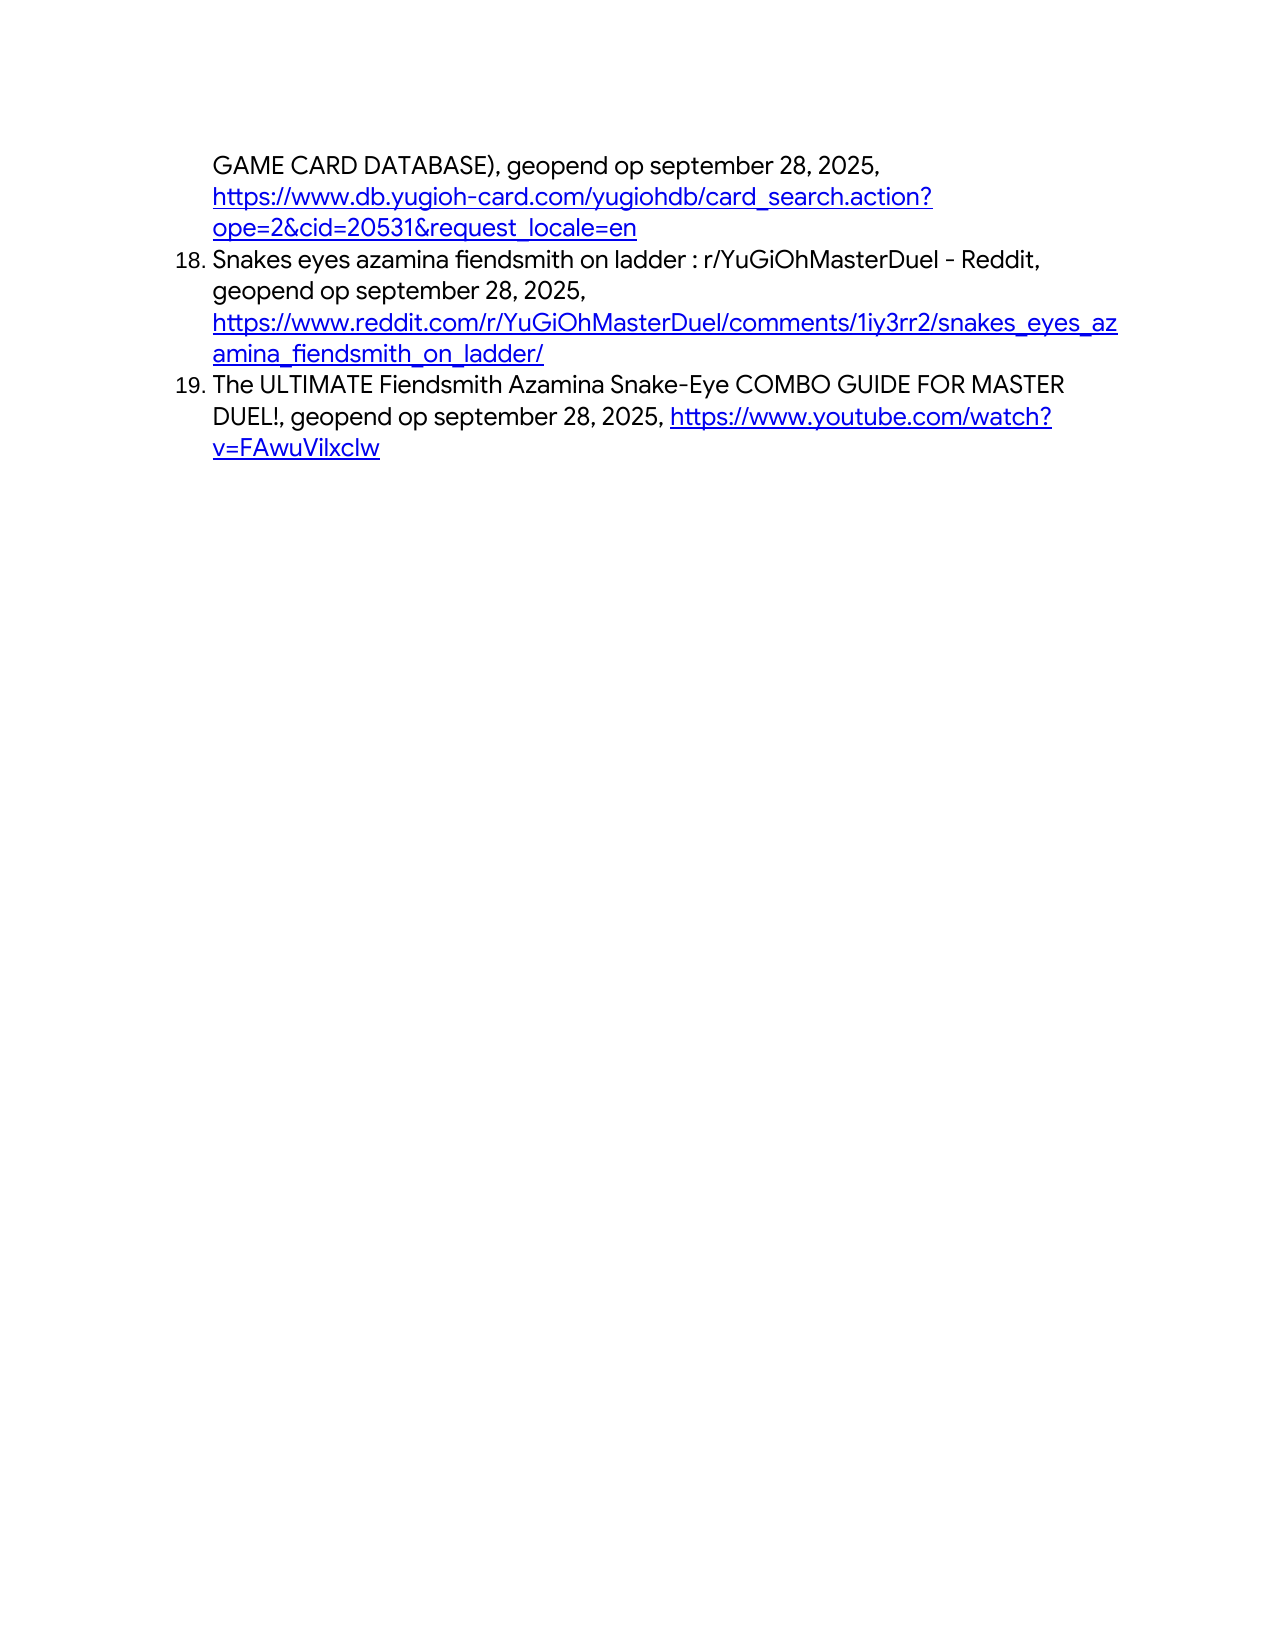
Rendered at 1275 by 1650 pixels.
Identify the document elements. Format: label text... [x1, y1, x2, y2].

list Snakes eyes azamina fiendsmith on ladder : r/YuGiOhMasterDuel - Reddit, geopend op september 28, 2025, https://www.reddit.com/r/YuGiOhMasterDuel/comments/1iy3rr2/snakes_eyes_azamina_fiendsmith_on_ladder/ [175, 244, 1125, 369]
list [175, 150, 1125, 244]
list The ULTIMATE Fiendsmith Azamina Snake-Eye COMBO GUIDE FOR MASTER DUEL!, geopend op september 28, 2025, https://www.youtube.com/watch?v=FAwuVilxcIw [175, 369, 1125, 463]
